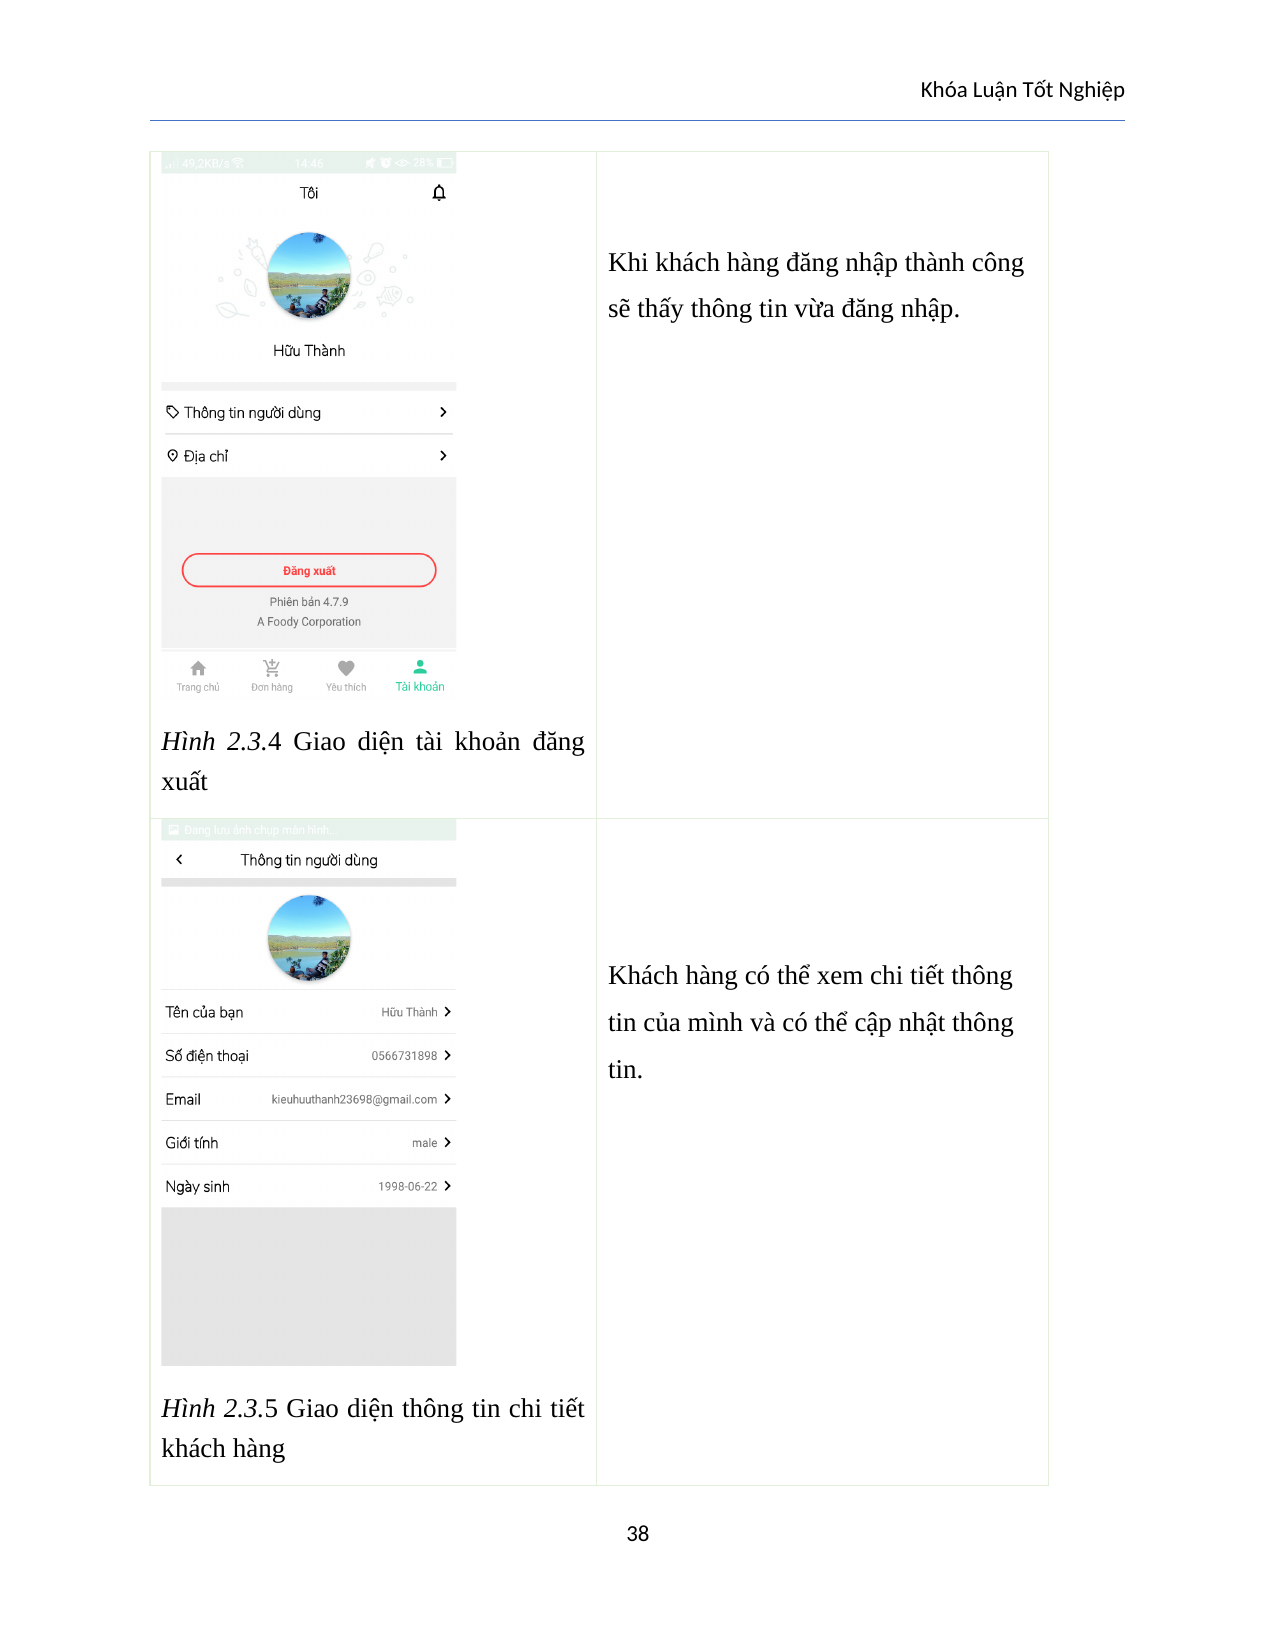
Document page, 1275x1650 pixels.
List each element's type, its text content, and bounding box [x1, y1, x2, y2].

table_cell Hình 2.3.5 Giao diện thông tin chi tiết khách hàng [151, 819, 596, 1485]
table_header Khi khách hàng đăng nhập thành công sẽ thấy thông tin vừa đăng nhập. [597, 152, 1048, 818]
table_header Hình 2.3.4 Giao diện tài khoản đăng xuất [151, 152, 596, 818]
table_cell Khách hàng có thể xem chi tiết thông tin của mình và có thể cập nhật thông tin. [597, 819, 1048, 1485]
picture [161, 819, 457, 1366]
picture [161, 152, 457, 699]
